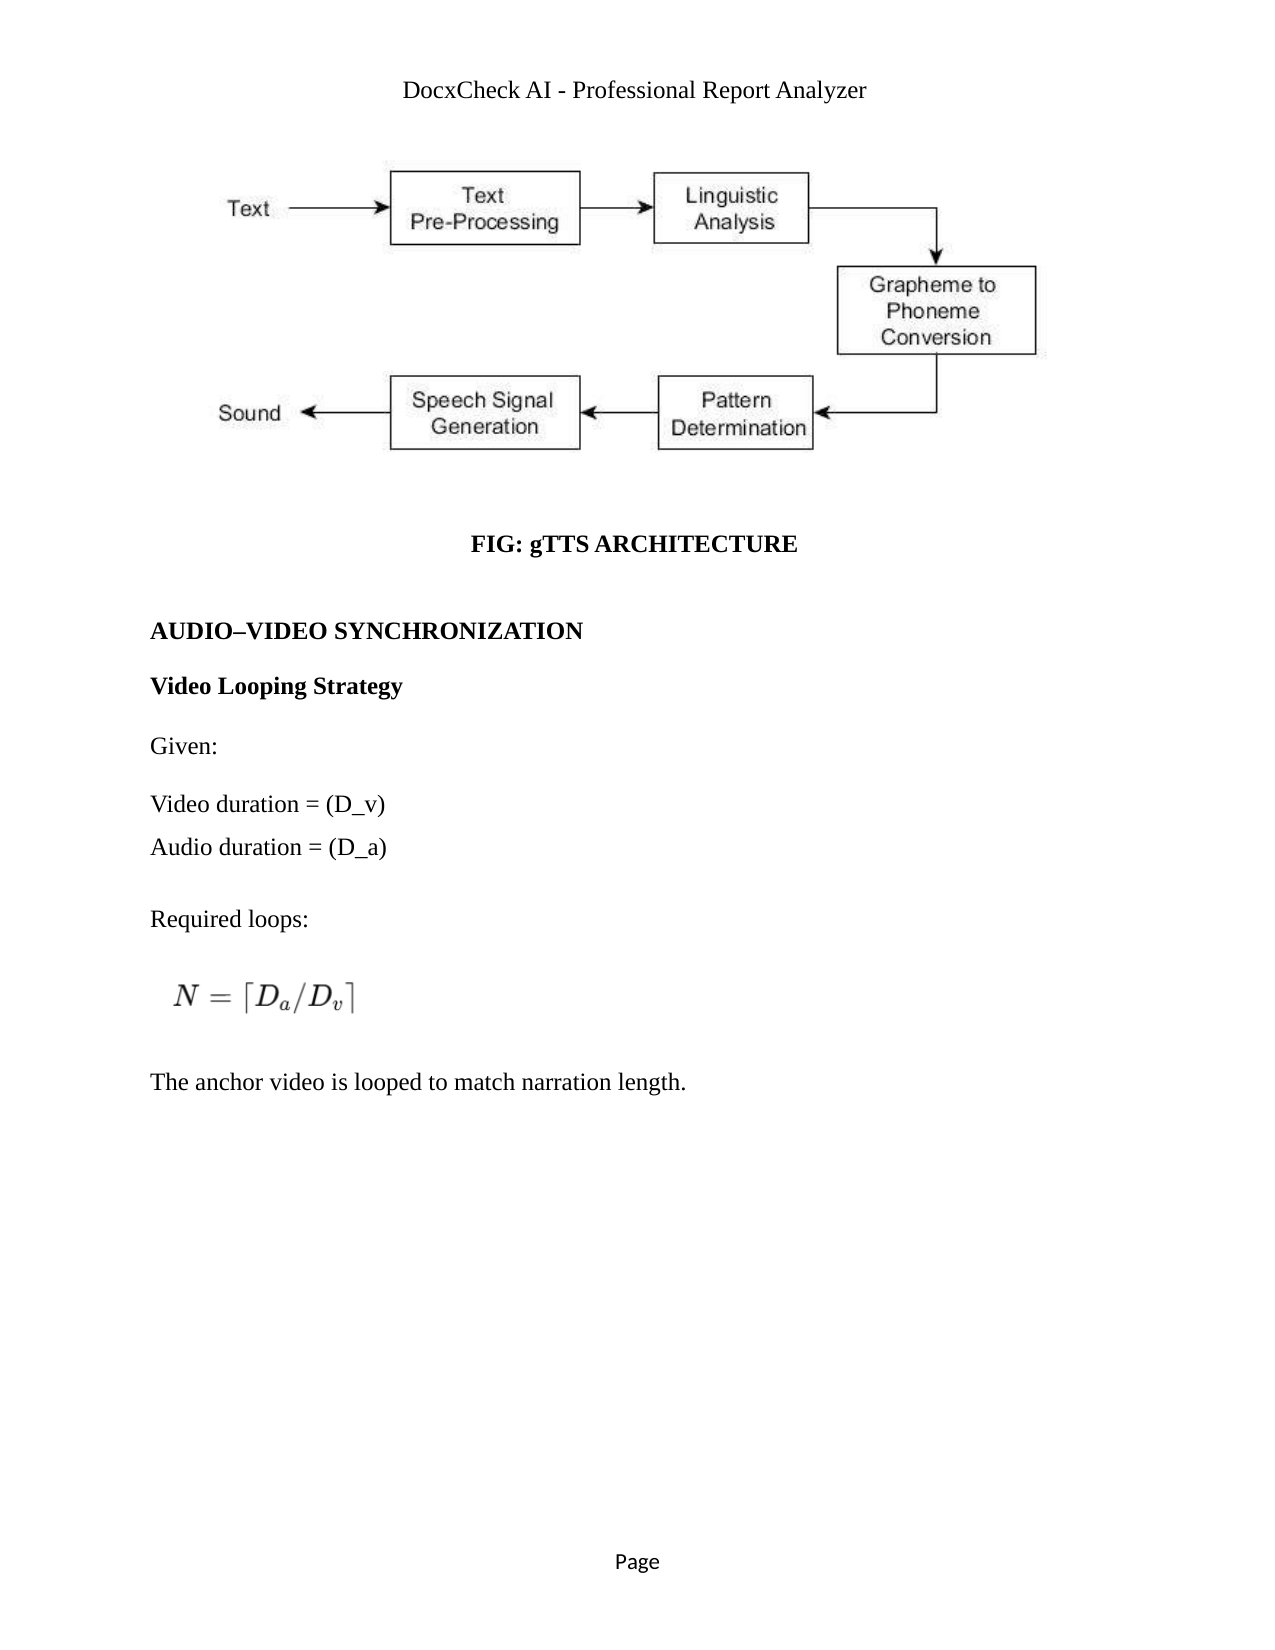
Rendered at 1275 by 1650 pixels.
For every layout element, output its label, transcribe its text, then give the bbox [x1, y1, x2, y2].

picture [150, 962, 430, 1039]
picture [150, 150, 1057, 472]
text The anchor video is looped to match narration length. [150, 1067, 1119, 1096]
text Video Looping Strategy [150, 671, 1119, 700]
text Required loops: [150, 904, 1119, 933]
text Audio–Video Synchronization [150, 616, 1119, 644]
text Given: [150, 731, 1119, 759]
text FIG: gTTS ARCHITECTURE [150, 529, 1119, 558]
text Audio duration = (D_a) [150, 832, 1119, 861]
text Video duration = (D_v) [150, 789, 1119, 817]
